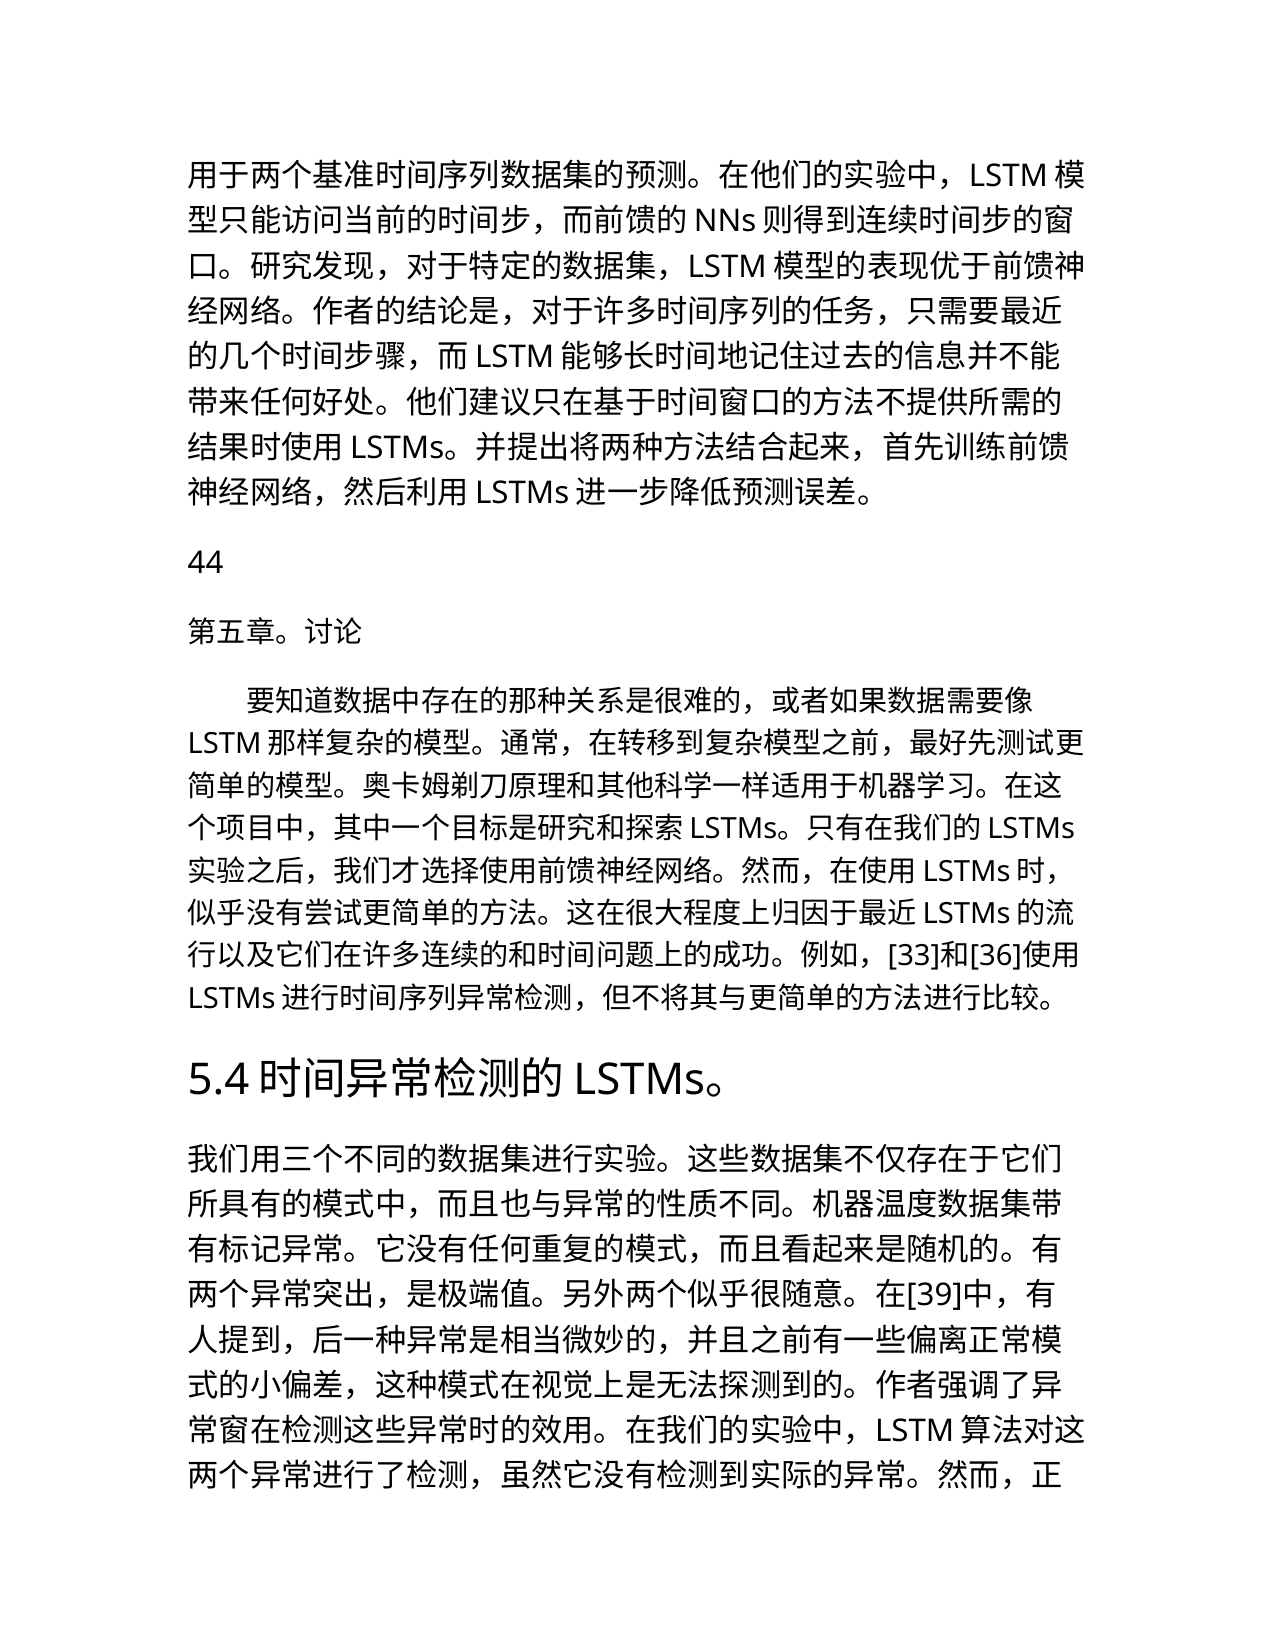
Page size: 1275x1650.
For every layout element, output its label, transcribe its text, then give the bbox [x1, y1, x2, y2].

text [187, 1134, 1087, 1496]
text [187, 150, 1087, 513]
text 第五章。讨论 [187, 609, 1087, 651]
text 44 [187, 539, 1087, 582]
text 5.4时间异常检测的LSTMs。 [187, 1043, 1087, 1107]
text 要知道数据中存在的那种关系是很难的，或者如果数据需要像LSTM那样复杂的模型。通常，在转移到复杂模型之前，最好先测试更简单的模型。奥卡姆剃刀原理和其他科学一样适用于机器学习。在这个项目中，其中一个目标是研究和探索LSTMs。只有在我们的LSTMs实验之后，我们才选择使用前馈神经网络。然而，在使用LSTMs时，似乎没有尝试更简单的方法。这在很大程度上归因于最近LSTMs的流行以及它们在许多连续的和时间问题上的成功。例如，[33]和[36]使用LSTMs进行时间序列异常检测，但不将其与更简单的方法进行比较。 [187, 678, 1087, 1017]
